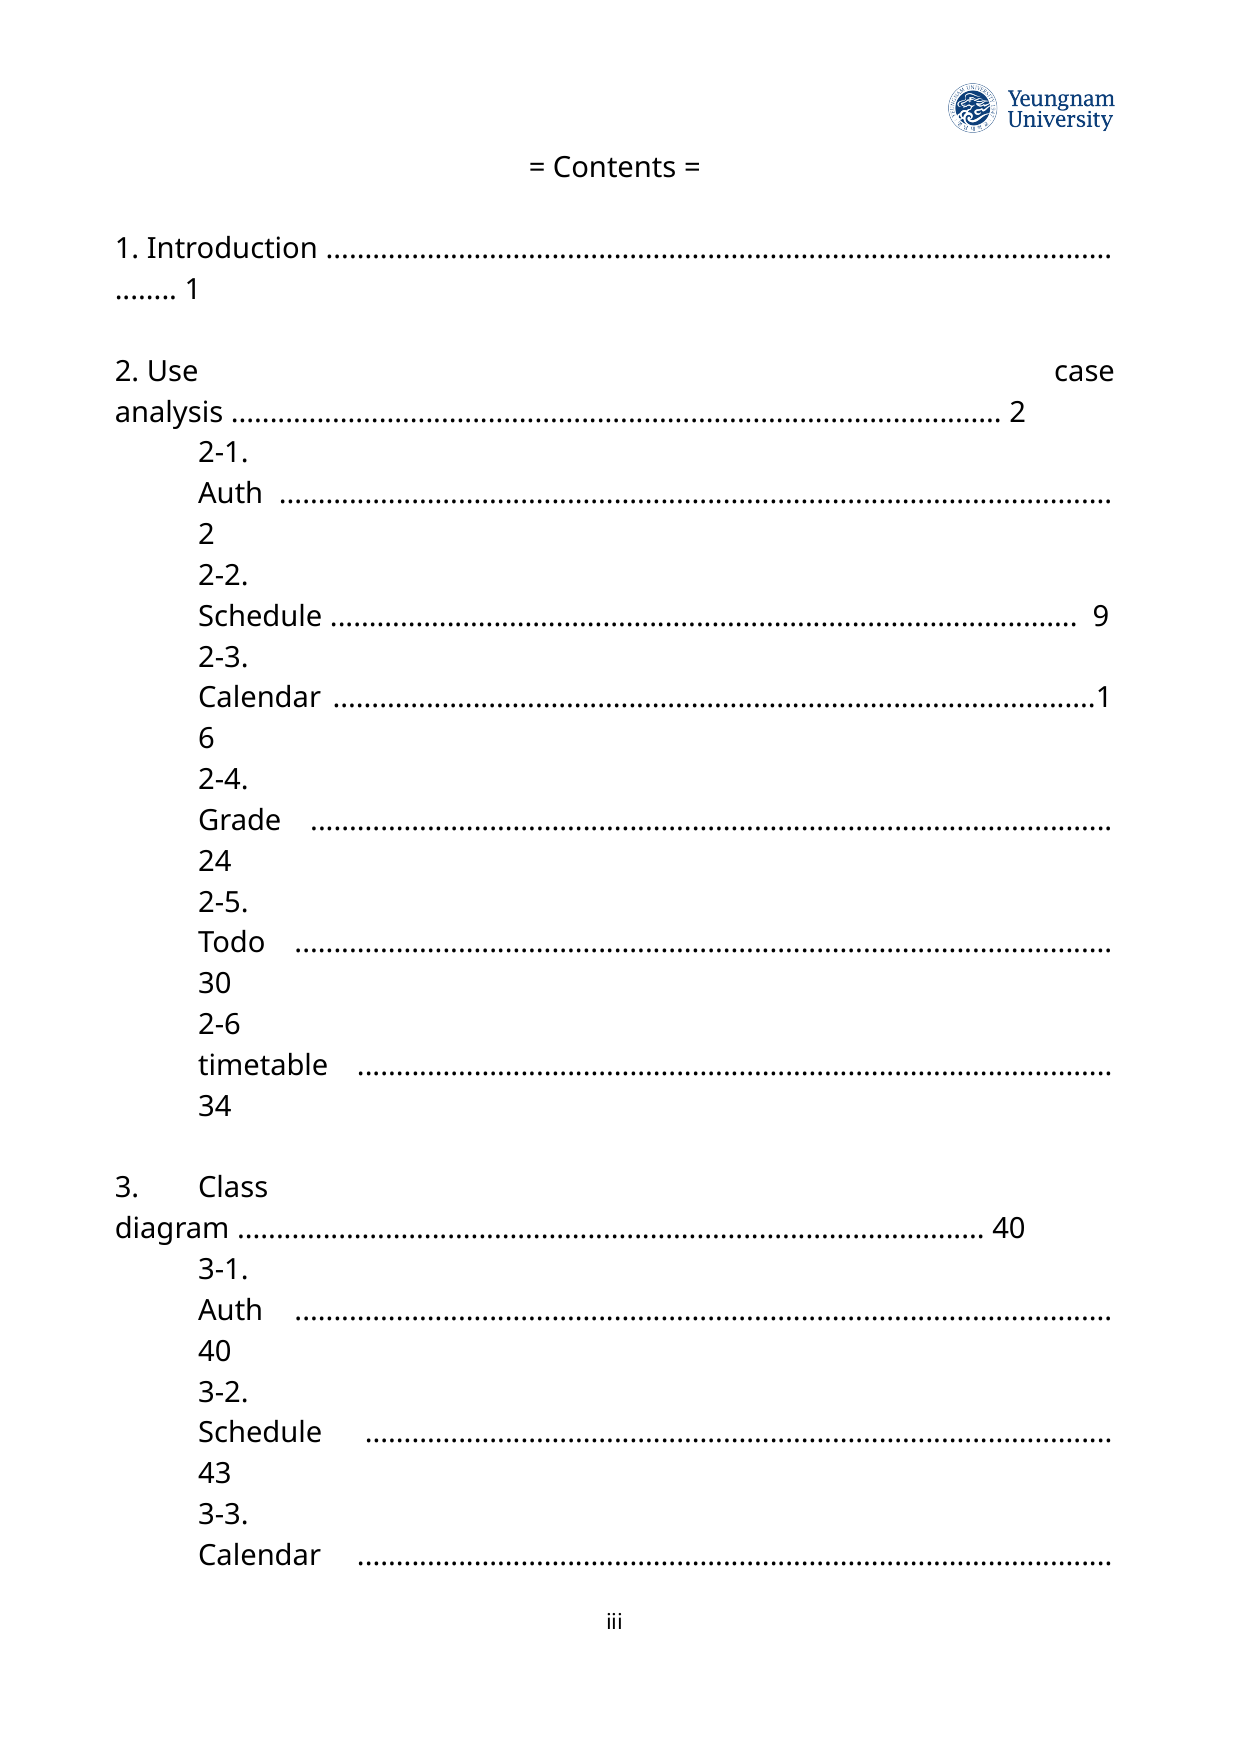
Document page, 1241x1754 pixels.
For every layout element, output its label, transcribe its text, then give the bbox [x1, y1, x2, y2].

text 3-1. Auth ......................................................................................................... 40 [198, 1248, 1115, 1370]
list Use case analysis ................................................................................................... 2 [114, 350, 1115, 431]
picture [948, 83, 1115, 133]
text 2-6 timetable ................................................................................................. 34 [198, 1003, 1115, 1125]
text 2-3. Calendar ..................................................................................................16 [198, 636, 1115, 757]
list Introduction ............................................................................................................. 1 [114, 227, 1115, 308]
text 3. Class diagram ................................................................................................ 40 [114, 1167, 1115, 1247]
text = Contents = [114, 146, 1115, 186]
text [198, 1493, 1115, 1574]
text 3-2. Schedule ................................................................................................ 43 [198, 1371, 1115, 1492]
text 2-4. Grade ....................................................................................................... 24 [198, 758, 1115, 880]
text 2-2. Schedule ................................................................................................ 9 [198, 554, 1115, 635]
text 2-5. Todo ......................................................................................................... 30 [198, 881, 1115, 1002]
text 2-1. Auth ........................................................................................................... 2 [198, 432, 1115, 553]
